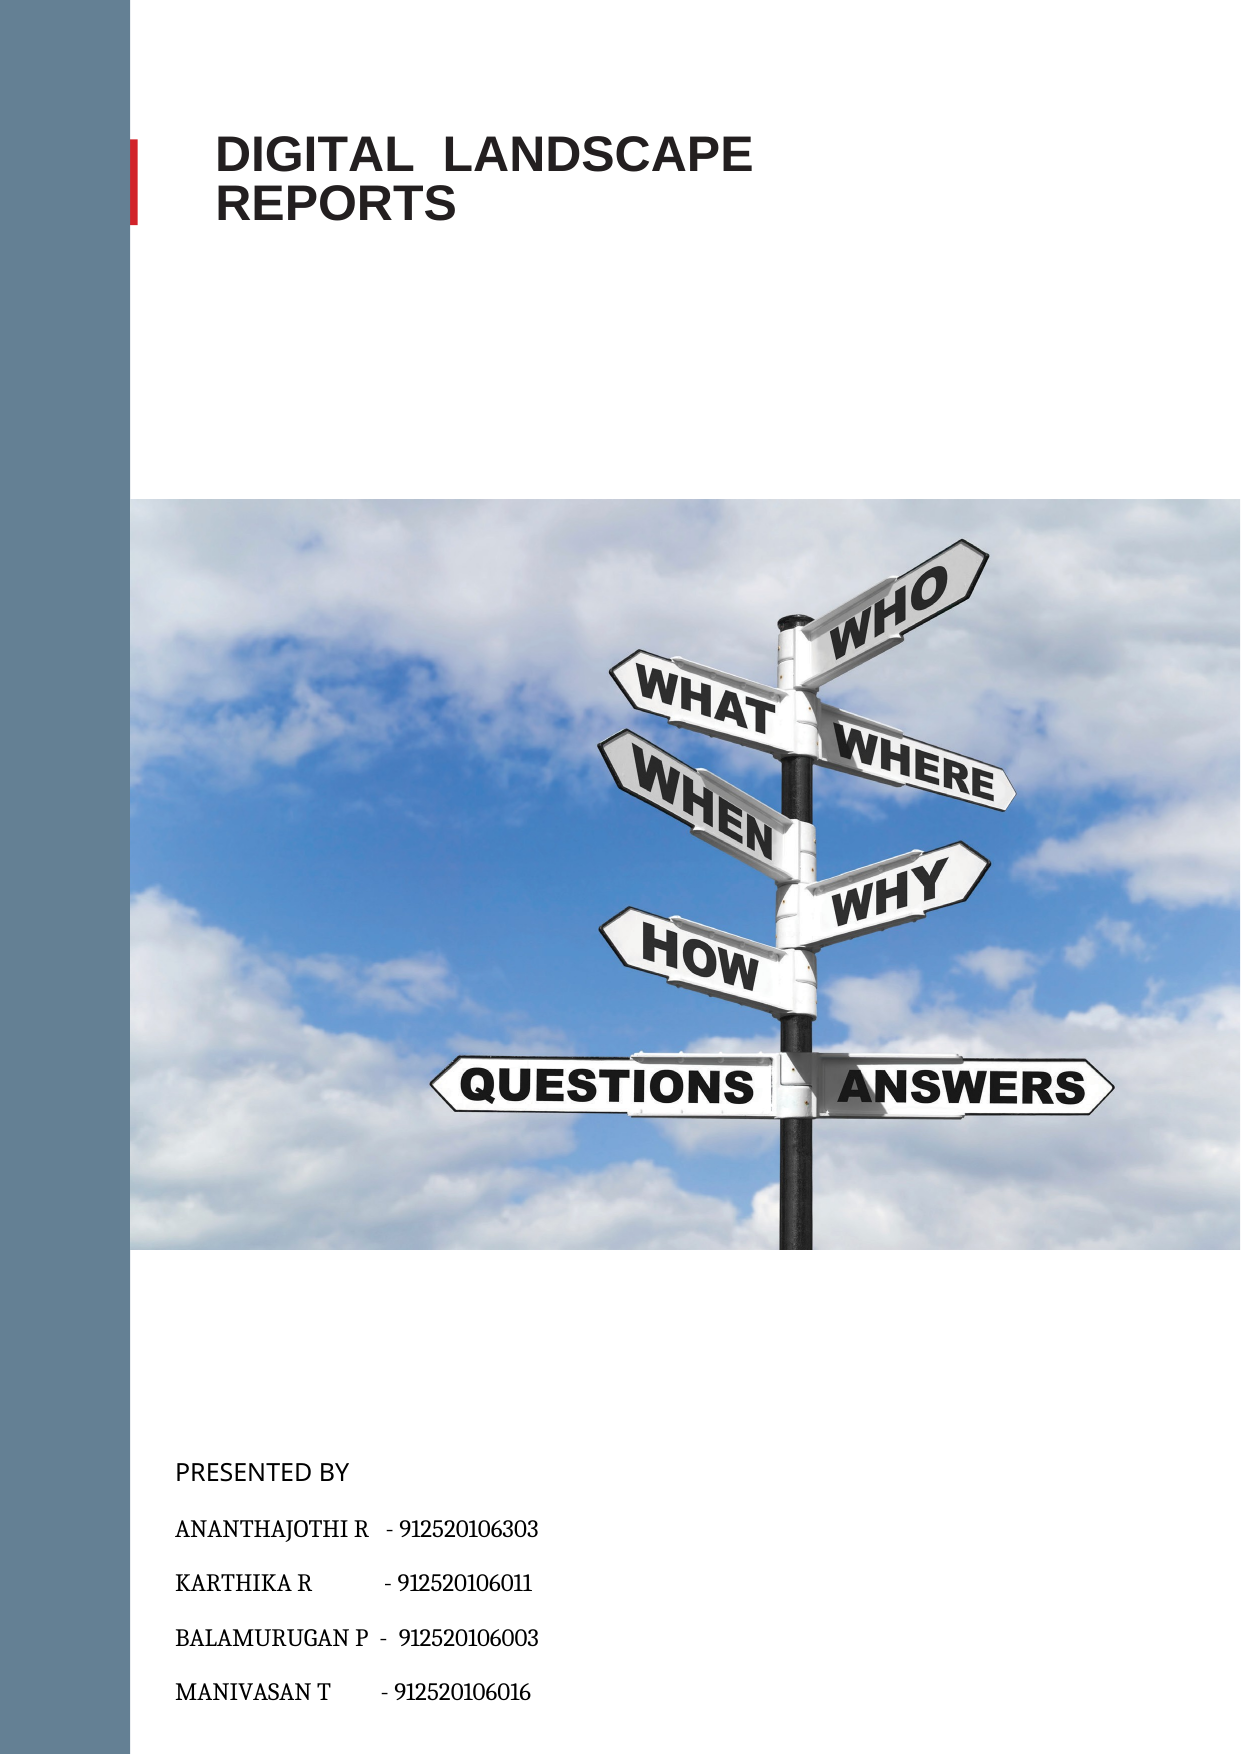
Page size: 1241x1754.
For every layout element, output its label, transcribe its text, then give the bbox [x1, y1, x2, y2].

text DIGITAL LANDSCAPE REPORTS [215, 132, 843, 231]
subtitle KARTHIKA R - 912520106011 [175, 1569, 1134, 1598]
subtitle MANIVASAN T - 912520106016 [175, 1678, 1134, 1707]
subtitle ANANTHAJOTHI R - 912520106303 [175, 1514, 1134, 1543]
subtitle BALAMURUGAN P - 912520106003 [175, 1623, 1134, 1652]
subtitle PRESENTED BY [175, 1455, 1134, 1489]
picture [130, 499, 1241, 1250]
